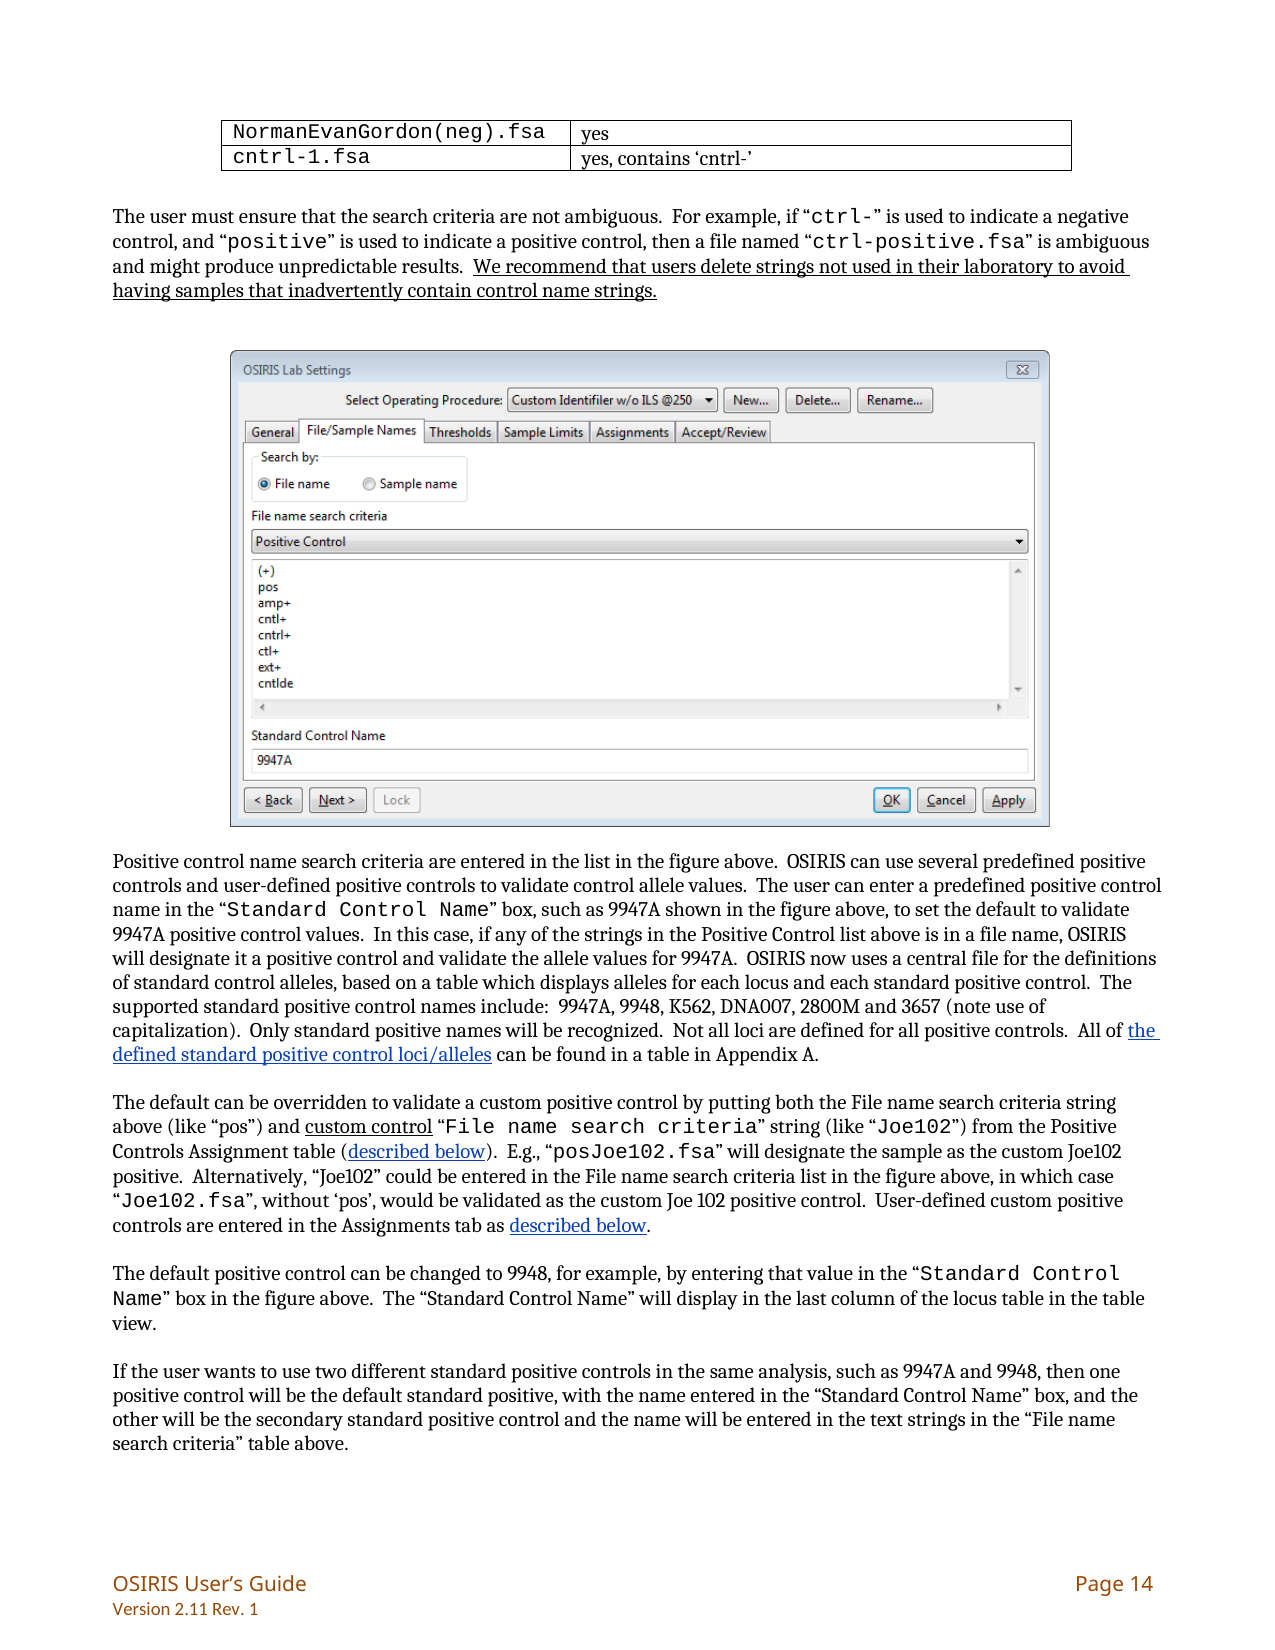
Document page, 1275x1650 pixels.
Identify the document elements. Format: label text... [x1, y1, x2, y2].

text The default can be overridden to validate a custom positive control by putting both the File name search criteria string above (like “pos”) and custom control “File name search criteria” string (like “Joe102”) from the Positive Controls Assignment table (described below). E.g., “posJoe102.fsa” will designate the sample as the custom Joe102 positive. Alternatively, “Joe102” could be entered in the File name search criteria list in the figure above, in which case “Joe102.fsa”, without ‘pos’, would be validated as the custom Joe 102 positive control. User-defined custom positive controls are entered in the Assignments tab as described below. [112, 1091, 1162, 1238]
table_cell NormanEvanGordon(neg).fsa [222, 121, 570, 145]
text Positive control name search criteria are entered in the list in the figure above. OSIRIS can use several predefined positive controls and user-defined positive controls to validate control allele values. The user can enter a predefined positive control name in the “Standard Control Name” box, such as 9947A shown in the figure above, to set the default to validate 9947A positive control values. In this case, if any of the strings in the Positive Control list above is in a file name, OSIRIS will designate it a positive control and validate the allele values for 9947A. OSIRIS now uses a central file for the definitions of standard control alleles, based on a table which displays alleles for each locus and each standard positive control. The supported standard positive control names include: 9947A, 9948, K562, DNA007, 2800M and 3657 (note use of capitalization). Only standard positive names will be recognized. Not all loci are defined for all positive controls. All of the defined standard positive control loci/alleles can be found in a table in Appendix A. [112, 850, 1162, 1067]
table_cell cntrl-1.fsa [222, 146, 570, 170]
table_cell yes [571, 121, 1071, 145]
picture [230, 350, 1050, 827]
text The user must ensure that the search criteria are not ambiguous. For example, if “ctrl-” is used to indicate a negative control, and “positive” is used to indicate a positive control, then a file named “ctrl-positive.fsa” is ambiguous and might produce unpredictable results. We recommend that users delete strings not used in their laboratory to avoid having samples that inadvertently contain control name strings. [112, 205, 1162, 303]
table_cell yes, contains ‘cntrl-’ [571, 146, 1071, 170]
text If the user wants to use two different standard positive controls in the same analysis, such as 9947A and 9948, then one positive control will be the default standard positive, with the name entered in the “Standard Control Name” box, and the other will be the secondary standard positive control and the name will be entered in the text strings in the “File name search criteria” table above. [112, 1359, 1162, 1455]
text The default positive control can be changed to 9948, for example, by entering that value in the “Standard Control Name” box in the figure above. The “Standard Control Name” will display in the last column of the locus table in the table view. [112, 1262, 1162, 1336]
